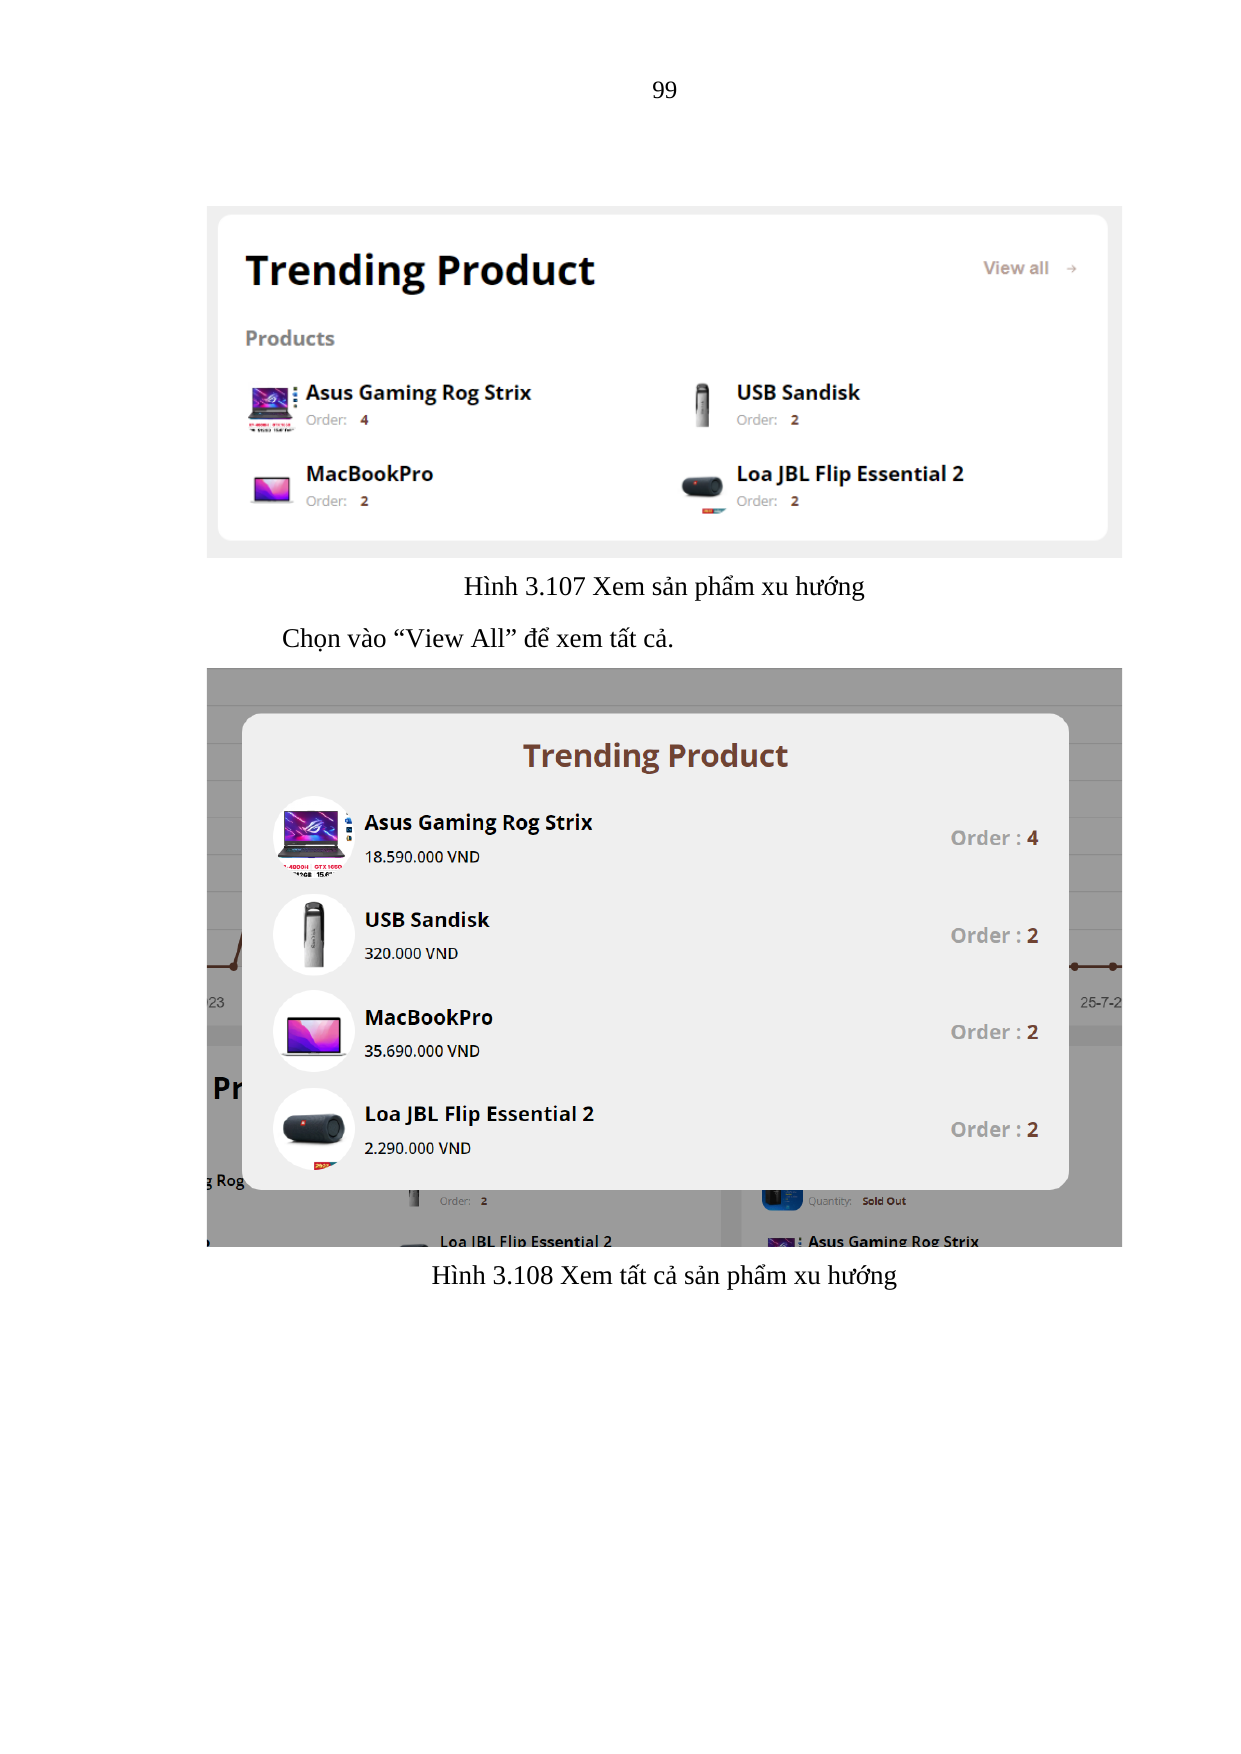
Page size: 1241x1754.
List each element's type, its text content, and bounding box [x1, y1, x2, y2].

text Chọn vào “View All” để xem tất cả. [207, 622, 1122, 653]
picture [206, 206, 1123, 558]
picture [206, 668, 1123, 1247]
